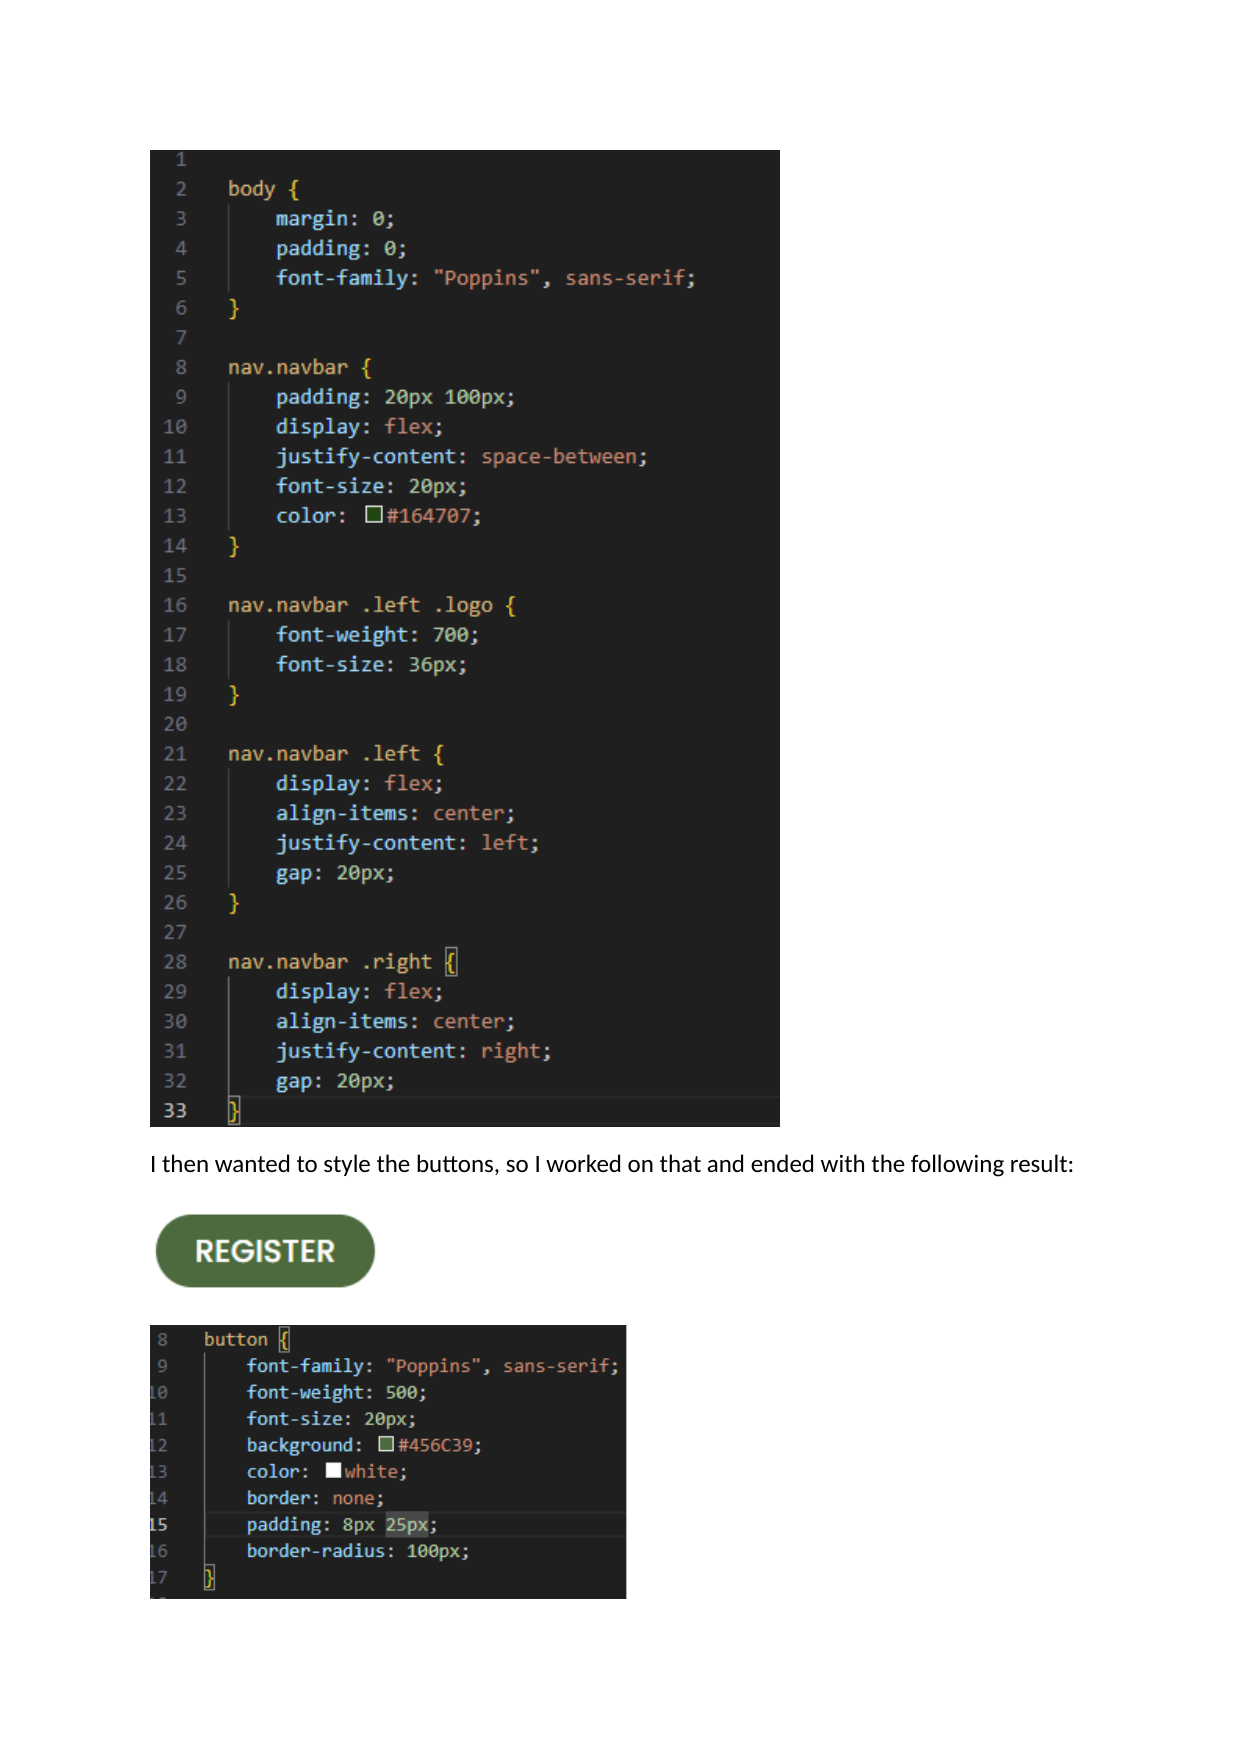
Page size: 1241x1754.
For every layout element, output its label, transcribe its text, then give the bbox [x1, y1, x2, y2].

text I then wanted to style the buttons, so I worked on that and ended with the following result: [150, 1148, 1090, 1178]
picture [150, 1325, 627, 1599]
picture [150, 150, 780, 1127]
picture [150, 1199, 383, 1305]
